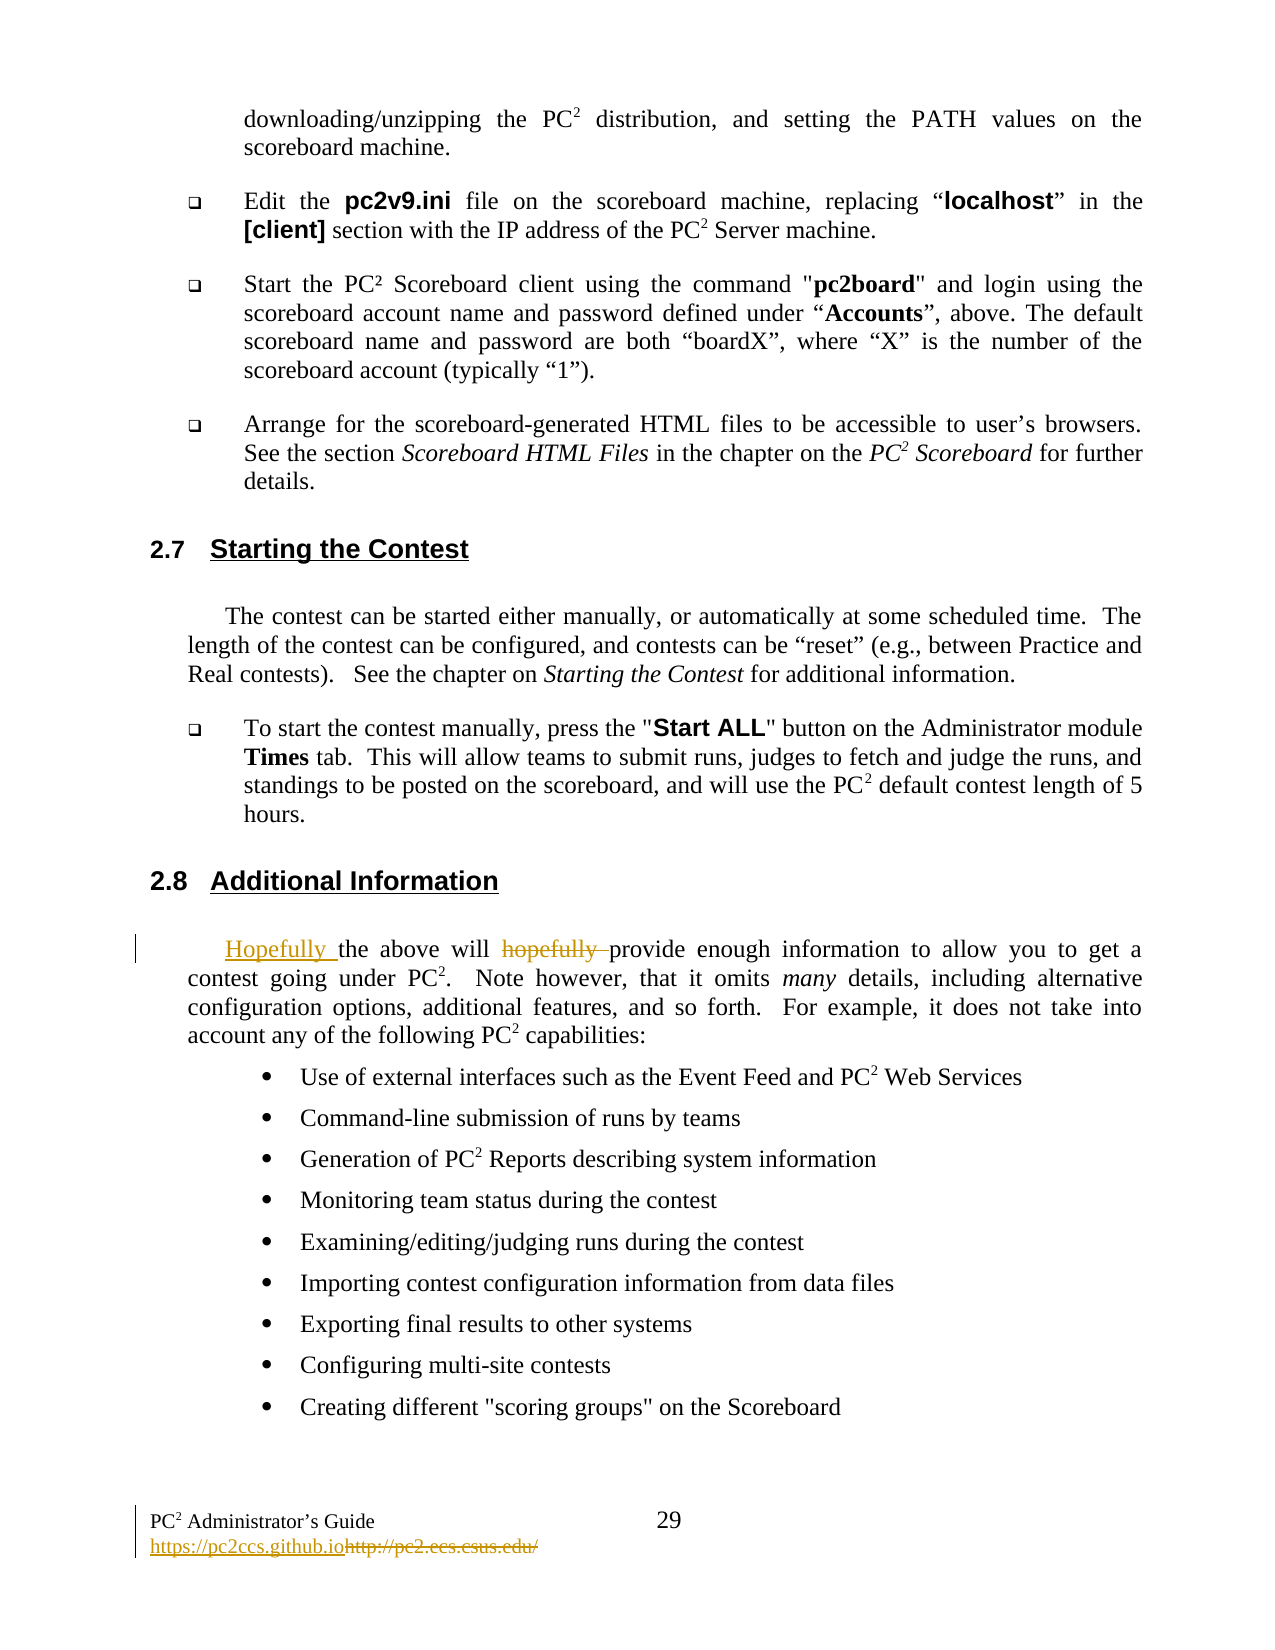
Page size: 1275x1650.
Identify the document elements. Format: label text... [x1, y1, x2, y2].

list Configuring multi-site contests [262, 1350, 1143, 1379]
list Creating different "scoring groups" on the Scoreboard [262, 1392, 1143, 1420]
subtitle Additional Information [150, 865, 1143, 897]
list Generation of PC2 Reports describing system information [262, 1144, 1143, 1173]
list Monitoring team status during the contest [262, 1185, 1143, 1214]
list Importing contest configuration information from data files [262, 1268, 1143, 1297]
list Use of external interfaces such as the Event Feed and PC2 Web Services [262, 1062, 1143, 1090]
text The contest can be started either manually, or automatically at some scheduled time. The length of the contest can be configured, and contests can be “reset” (e.g., between Practice and Real contests). See the chapter on Starting the Contest for additional information. [187, 601, 1143, 688]
list Examining/editing/judging runs during the contest [262, 1227, 1143, 1255]
list Start the PC² Scoreboard client using the command "pc2board" and login using the scoreboard account name and password defined under “Accounts”, above. The default scoreboard name and password are both “boardX”, where “X” is the number of the scoreboard account (typically “1”). [187, 269, 1143, 384]
list Edit the pc2v9.ini file on the scoreboard machine, replacing “localhost” in the [client] section with the IP address of the PC2 Server machine. [187, 186, 1143, 244]
subtitle Starting the Contest [150, 533, 1143, 564]
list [187, 104, 1143, 161]
list Arrange for the scoreboard-generated HTML files to be accessible to user’s browsers. See the section Scoreboard HTML Files in the chapter on the PC2 Scoreboard for further details. [187, 409, 1143, 495]
list Command-line submission of runs by teams [262, 1103, 1143, 1132]
list Exporting final results to other systems [262, 1309, 1143, 1338]
list To start the contest manually, press the "Start ALL" button on the Administrator module Times tab. This will allow teams to submit runs, judges to fetch and judge the runs, and standings to be posted on the scoreboard, and will use the PC2 default contest length of 5 hours. [187, 713, 1143, 828]
text the above will provide enough information to allow you to get a contest going under PC2. Note however, that it omits many details, including alternative configuration options, additional features, and so forth. For example, it does not take into account any of the following PC2 capabilities: [187, 934, 1143, 1049]
